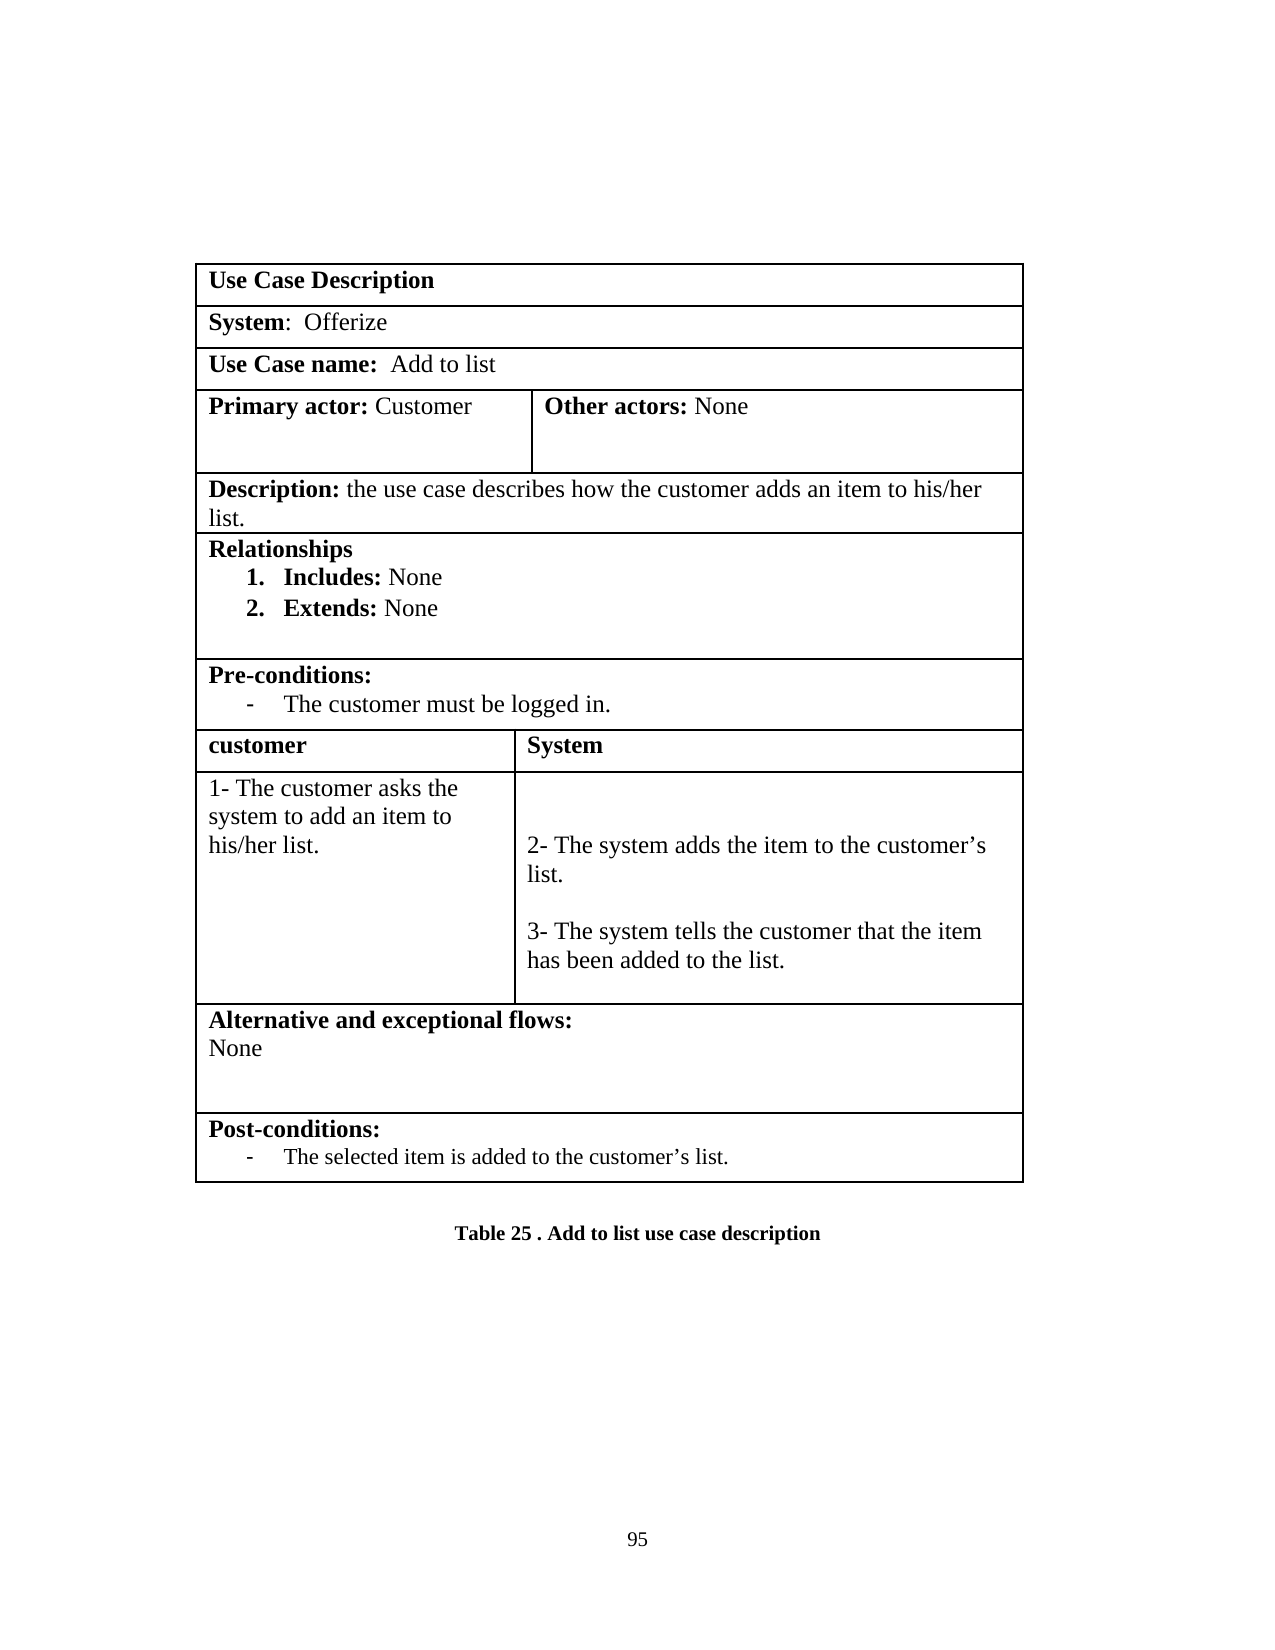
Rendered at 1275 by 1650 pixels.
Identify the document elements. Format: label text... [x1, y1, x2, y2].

table_cell Primary actor: Customer [197, 391, 531, 472]
table_cell System: Offerize [197, 307, 1022, 347]
table_cell Description: the use case describes how the customer adds an item to his/her list. [197, 474, 1022, 532]
table_cell 1- The customer asks the system to add an item to his/her list. [197, 773, 514, 1003]
table_cell System [516, 731, 1022, 771]
table_cell Relationships Includes: None Extends: None [197, 534, 1022, 658]
text Table 25 . Add to list use case description [150, 1220, 1125, 1244]
table_cell customer [197, 731, 514, 771]
table_cell Use Case name: Add to list [197, 349, 1022, 389]
table_header Use Case Description [197, 265, 1022, 305]
table_cell Other actors: None [533, 391, 1022, 472]
table_cell Post-conditions: The selected item is added to the customer’s list. [197, 1114, 1022, 1181]
table_cell Alternative and exceptional flows: None [197, 1005, 1022, 1112]
table_cell Pre-conditions: The customer must be logged in. [197, 660, 1022, 728]
table_cell 2- The system adds the item to the customer’s list. 3- The system tells the customer that the item has been added to the list. [516, 773, 1022, 1003]
